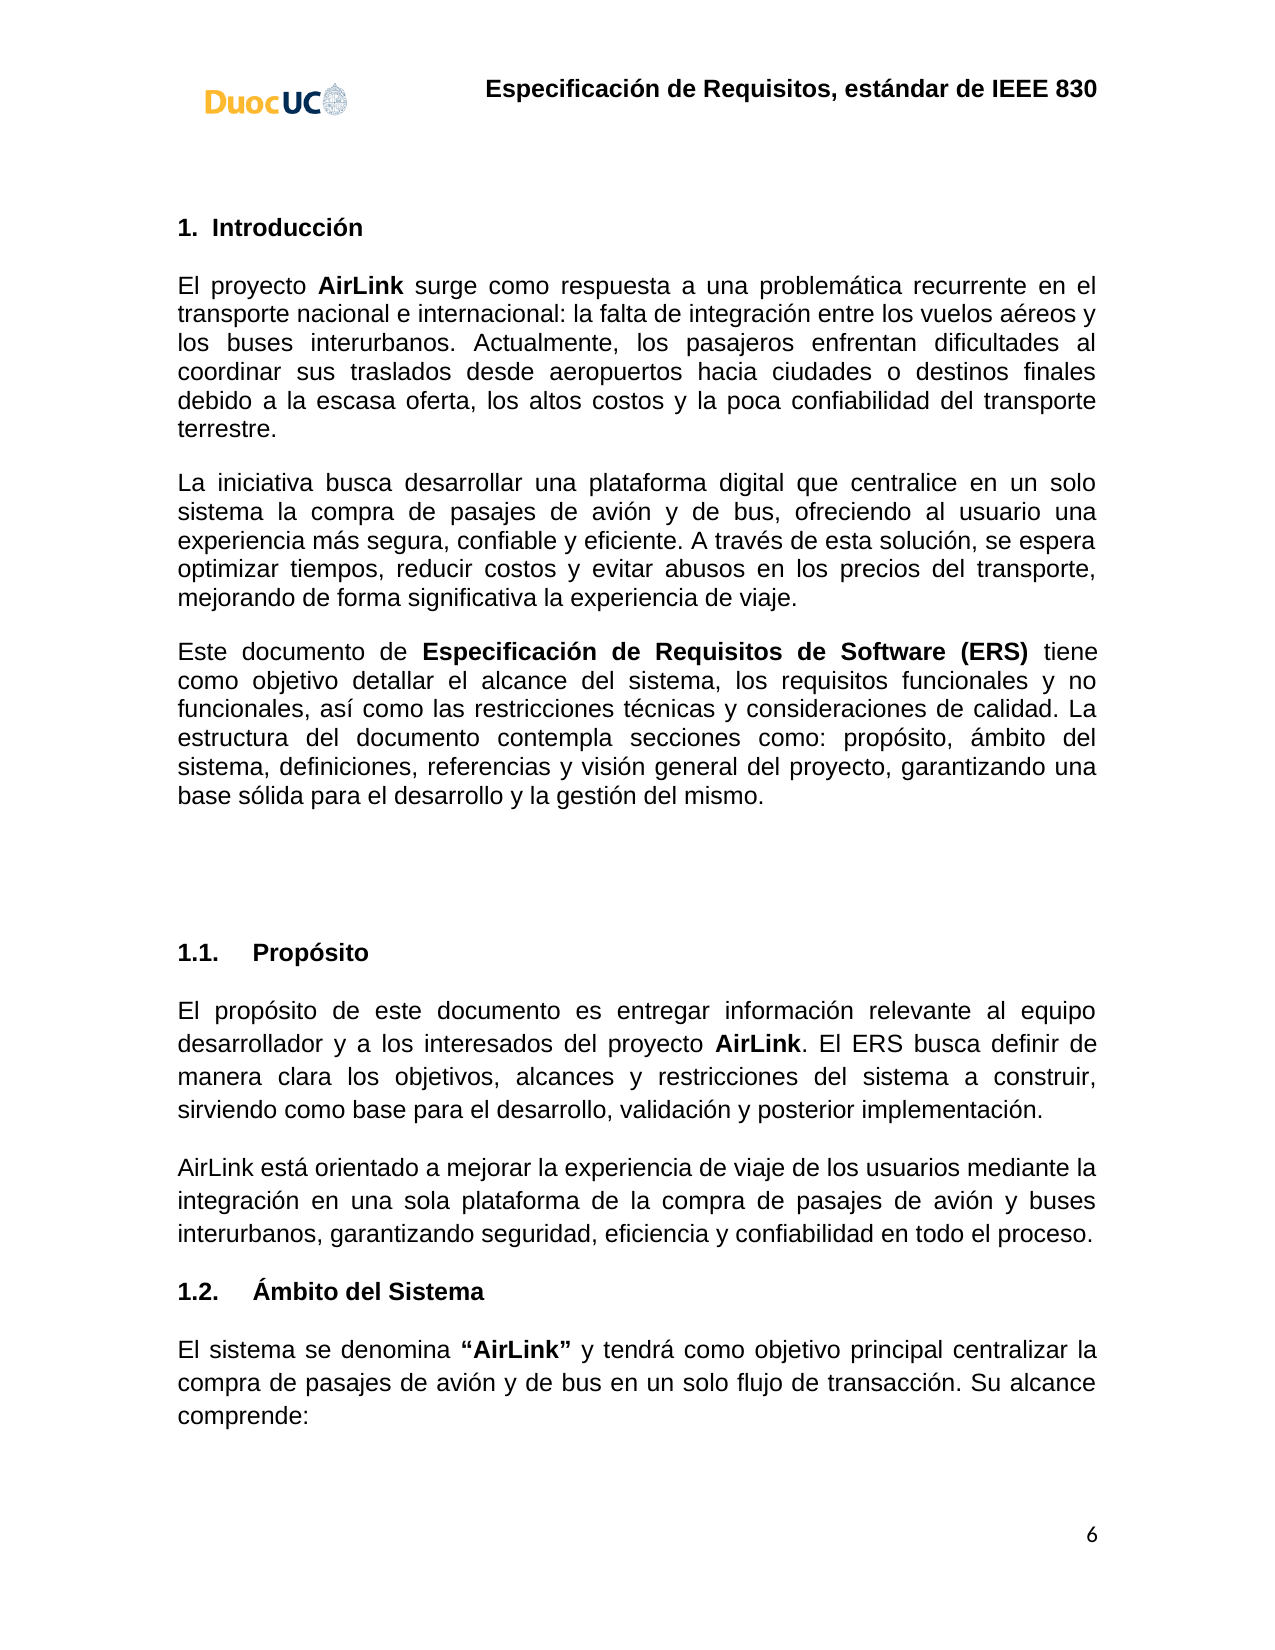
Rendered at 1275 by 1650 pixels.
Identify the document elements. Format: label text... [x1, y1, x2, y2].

subtitle 1.2. Ámbito del Sistema [177, 1277, 1098, 1306]
subtitle 1. Introducción [177, 213, 1098, 241]
text El propósito de este documento es entregar información relevante al equipo desarrollador y a los interesados del proyecto AirLink. El ERS busca definir de manera clara los objetivos, alcances y restricciones del sistema a construir, sirviendo como base para el desarrollo, validación y posterior implementación. [177, 996, 1098, 1124]
subtitle 1.1. Propósito [177, 938, 1098, 967]
text El sistema se denomina “AirLink” y tendrá como objetivo principal centralizar la compra de pasajes de avión y de bus en un solo flujo de transacción. Su alcance comprende: [177, 1335, 1098, 1430]
text AirLink está orientado a mejorar la experiencia de viaje de los usuarios mediante la integración en una sola plataforma de la compra de pasajes de avión y buses interurbanos, garantizando seguridad, eficiencia y confiabilidad en todo el proceso. [177, 1153, 1098, 1248]
text La iniciativa busca desarrollar una plataforma digital que centralice en un solo sistema la compra de pasajes de avión y de bus, ofreciendo al usuario una experiencia más segura, confiable y eficiente. A través de esta solución, se espera optimizar tiempos, reducir costos y evitar abusos en los precios del transporte, mejorando de forma significativa la experiencia de viaje. [177, 468, 1098, 612]
text Este documento de Especificación de Requisitos de Software (ERS) tiene como objetivo detallar el alcance del sistema, los requisitos funcionales y no funcionales, así como las restricciones técnicas y consideraciones de calidad. La estructura del documento contempla secciones como: propósito, ámbito del sistema, definiciones, referencias y visión general del proyecto, garantizando una base sólida para el desarrollo y la gestión del mismo. [177, 637, 1098, 809]
picture [198, 79, 352, 118]
text El proyecto AirLink surge como respuesta a una problemática recurrente en el transporte nacional e internacional: la falta de integración entre los vuelos aéreos y los buses interurbanos. Actualmente, los pasajeros enfrentan dificultades al coordinar sus traslados desde aeropuertos hacia ciudades o destinos finales debido a la escasa oferta, los altos costos y la poca confiabilidad del transporte terrestre. [177, 271, 1098, 443]
